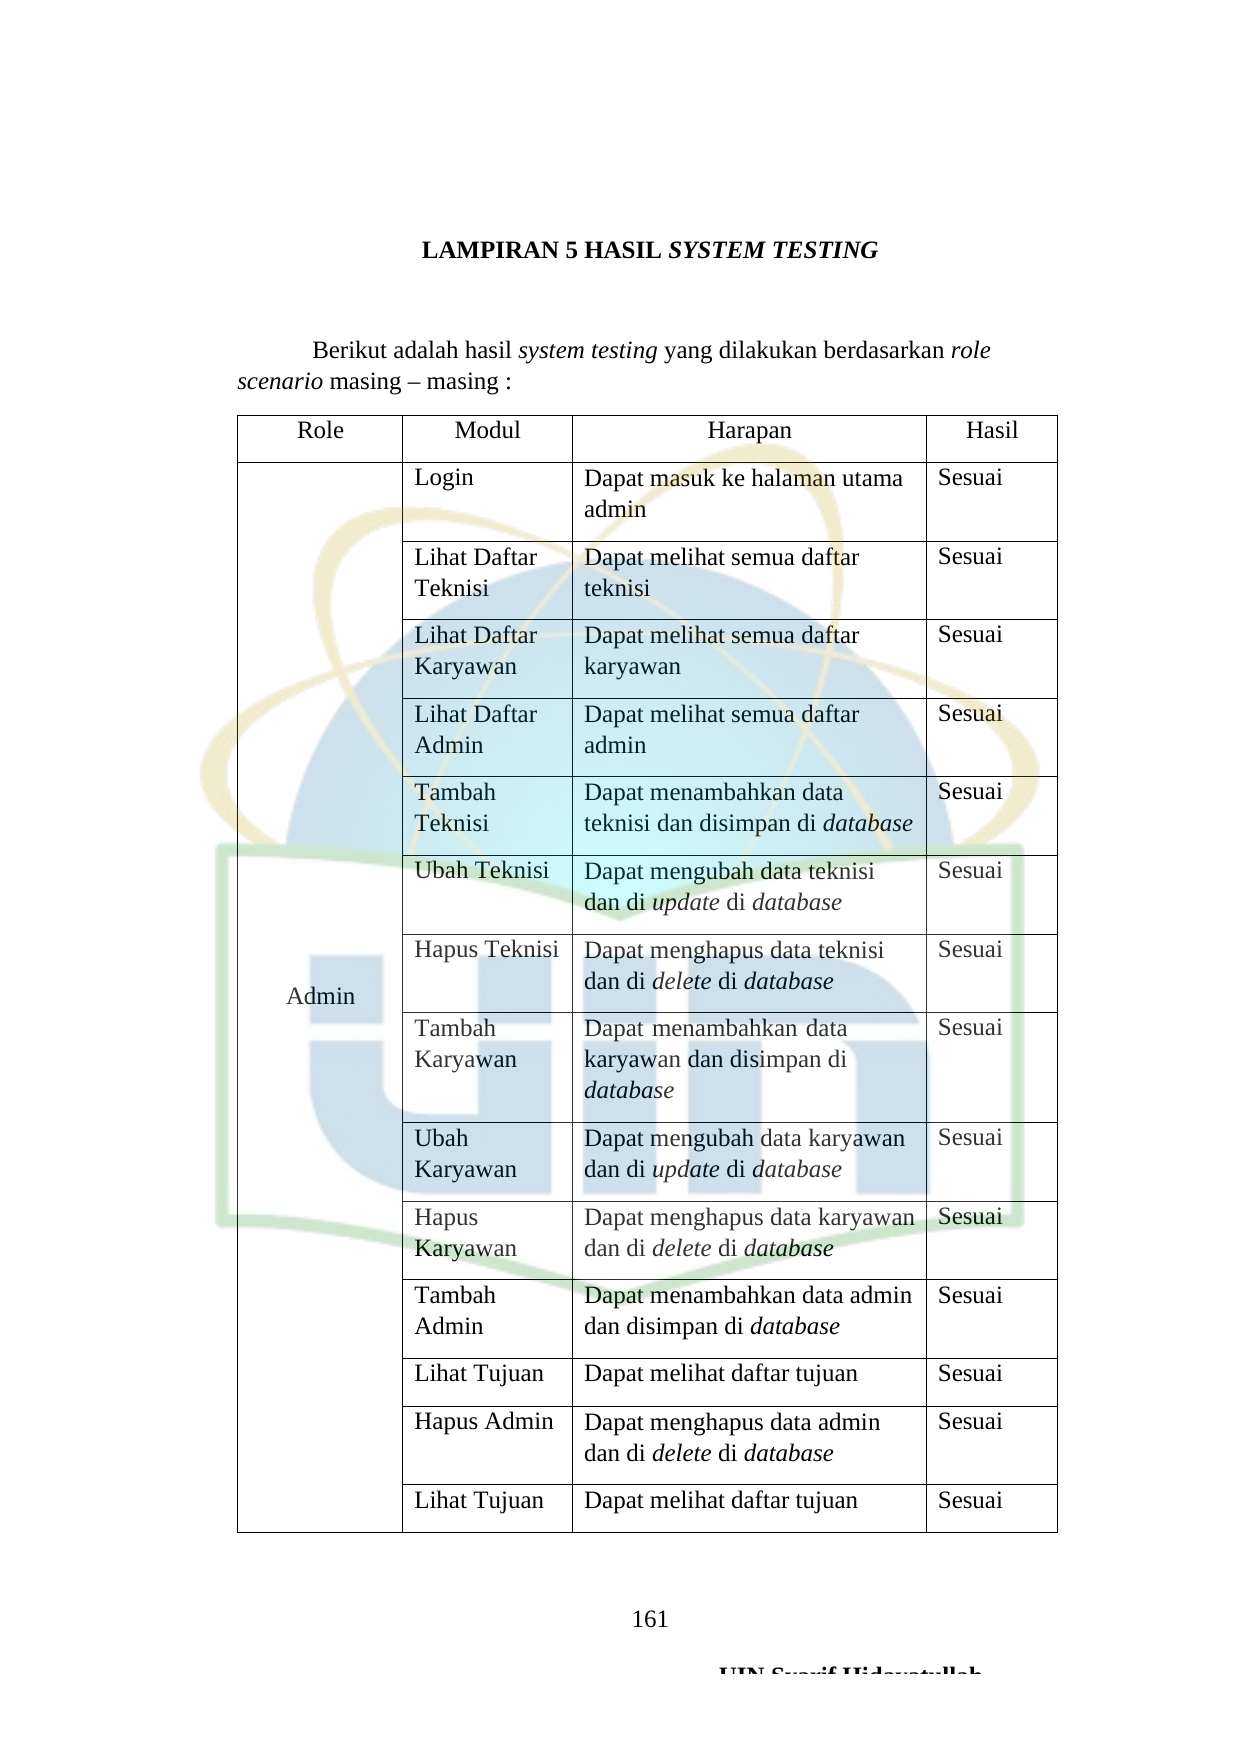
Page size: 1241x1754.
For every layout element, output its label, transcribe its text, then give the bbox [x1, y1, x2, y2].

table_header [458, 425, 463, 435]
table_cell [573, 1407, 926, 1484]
text 161 [334, 1604, 966, 1633]
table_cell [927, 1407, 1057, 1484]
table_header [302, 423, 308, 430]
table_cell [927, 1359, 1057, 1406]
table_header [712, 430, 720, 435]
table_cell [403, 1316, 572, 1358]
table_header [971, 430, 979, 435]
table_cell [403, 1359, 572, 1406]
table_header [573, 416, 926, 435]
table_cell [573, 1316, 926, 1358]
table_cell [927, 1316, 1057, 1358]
text Berikut adalah hasil system testing yang dilakukan berdasarkan role scenario masing – masing : [237, 335, 1054, 395]
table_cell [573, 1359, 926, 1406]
text LAMPIRAN 5 HASIL SYSTEM TESTING [334, 235, 966, 264]
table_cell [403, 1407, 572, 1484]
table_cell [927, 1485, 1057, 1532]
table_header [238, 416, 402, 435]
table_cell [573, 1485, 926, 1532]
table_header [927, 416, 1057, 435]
picture [0, 435, 1241, 1316]
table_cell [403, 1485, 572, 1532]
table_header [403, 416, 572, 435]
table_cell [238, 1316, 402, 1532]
